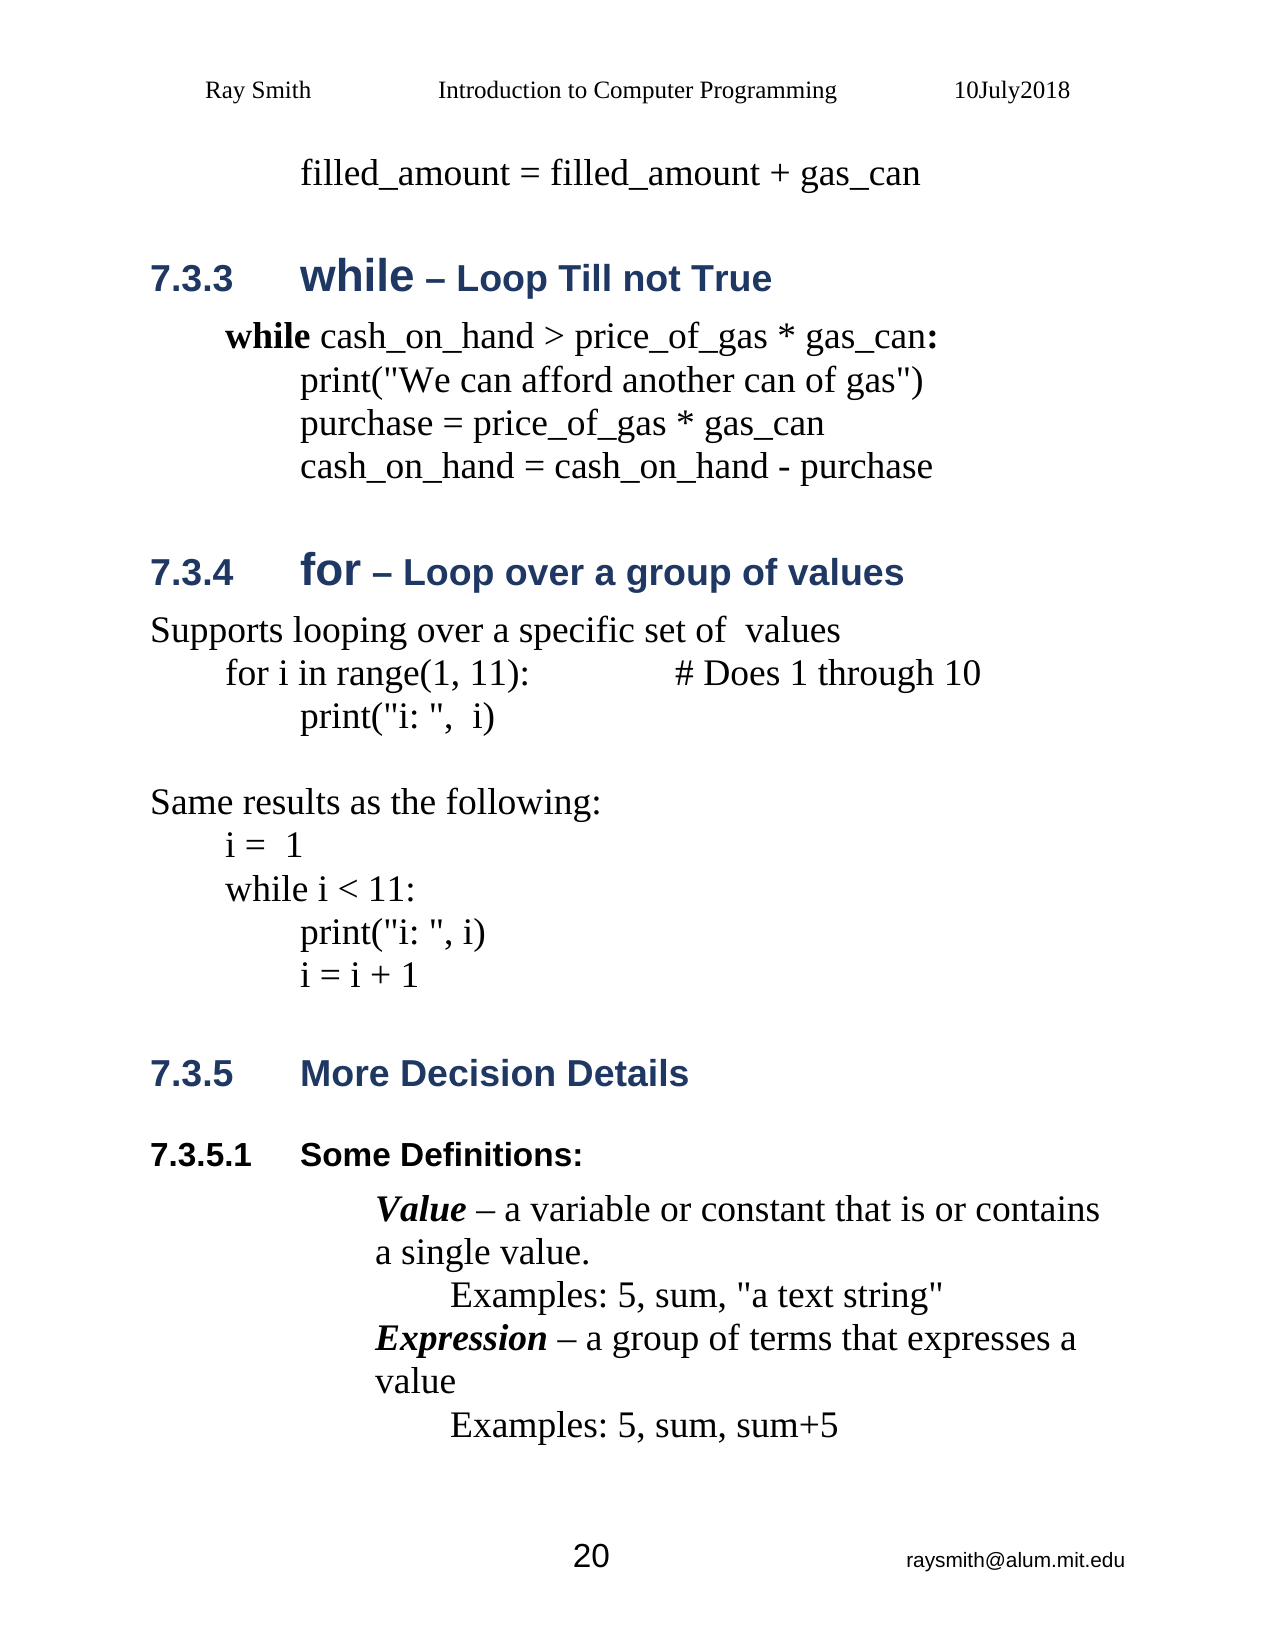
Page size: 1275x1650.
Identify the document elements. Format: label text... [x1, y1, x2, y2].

text print("i: ", i) [225, 909, 1125, 952]
text Expression – a group of terms that expresses a value [375, 1316, 1125, 1402]
text Examples: 5, sum, "a text string" [450, 1273, 1125, 1316]
subtitle while – Loop Till not True [150, 249, 1125, 301]
text filled_amount = filled_amount + gas_can [225, 150, 1125, 193]
text Examples: 5, sum, sum+5 [450, 1402, 1125, 1445]
subtitle for – Loop over a group of values [150, 542, 1125, 595]
text Supports looping over a specific set of values [150, 607, 1125, 650]
text cash_on_hand = cash_on_hand - purchase [225, 443, 1125, 486]
text purchase = price_of_gas * gas_can [225, 400, 1125, 443]
text Same results as the following: [150, 780, 1125, 823]
text for i in range(1, 11): # Does 1 through 10 [225, 650, 1125, 693]
text print("i: ", i) [225, 693, 1125, 737]
text print("We can afford another can of gas") [225, 357, 1125, 400]
text i = 1 [225, 823, 1125, 866]
text Value – a variable or constant that is or contains a single value. [375, 1186, 1125, 1273]
text i = i + 1 [225, 952, 1125, 995]
subtitle More Decision Details [150, 1051, 1125, 1094]
text while i < 11: [225, 866, 1125, 909]
text while cash_on_hand > price_of_gas * gas_can: [225, 314, 1125, 357]
subtitle Some Definitions: [150, 1136, 1125, 1174]
